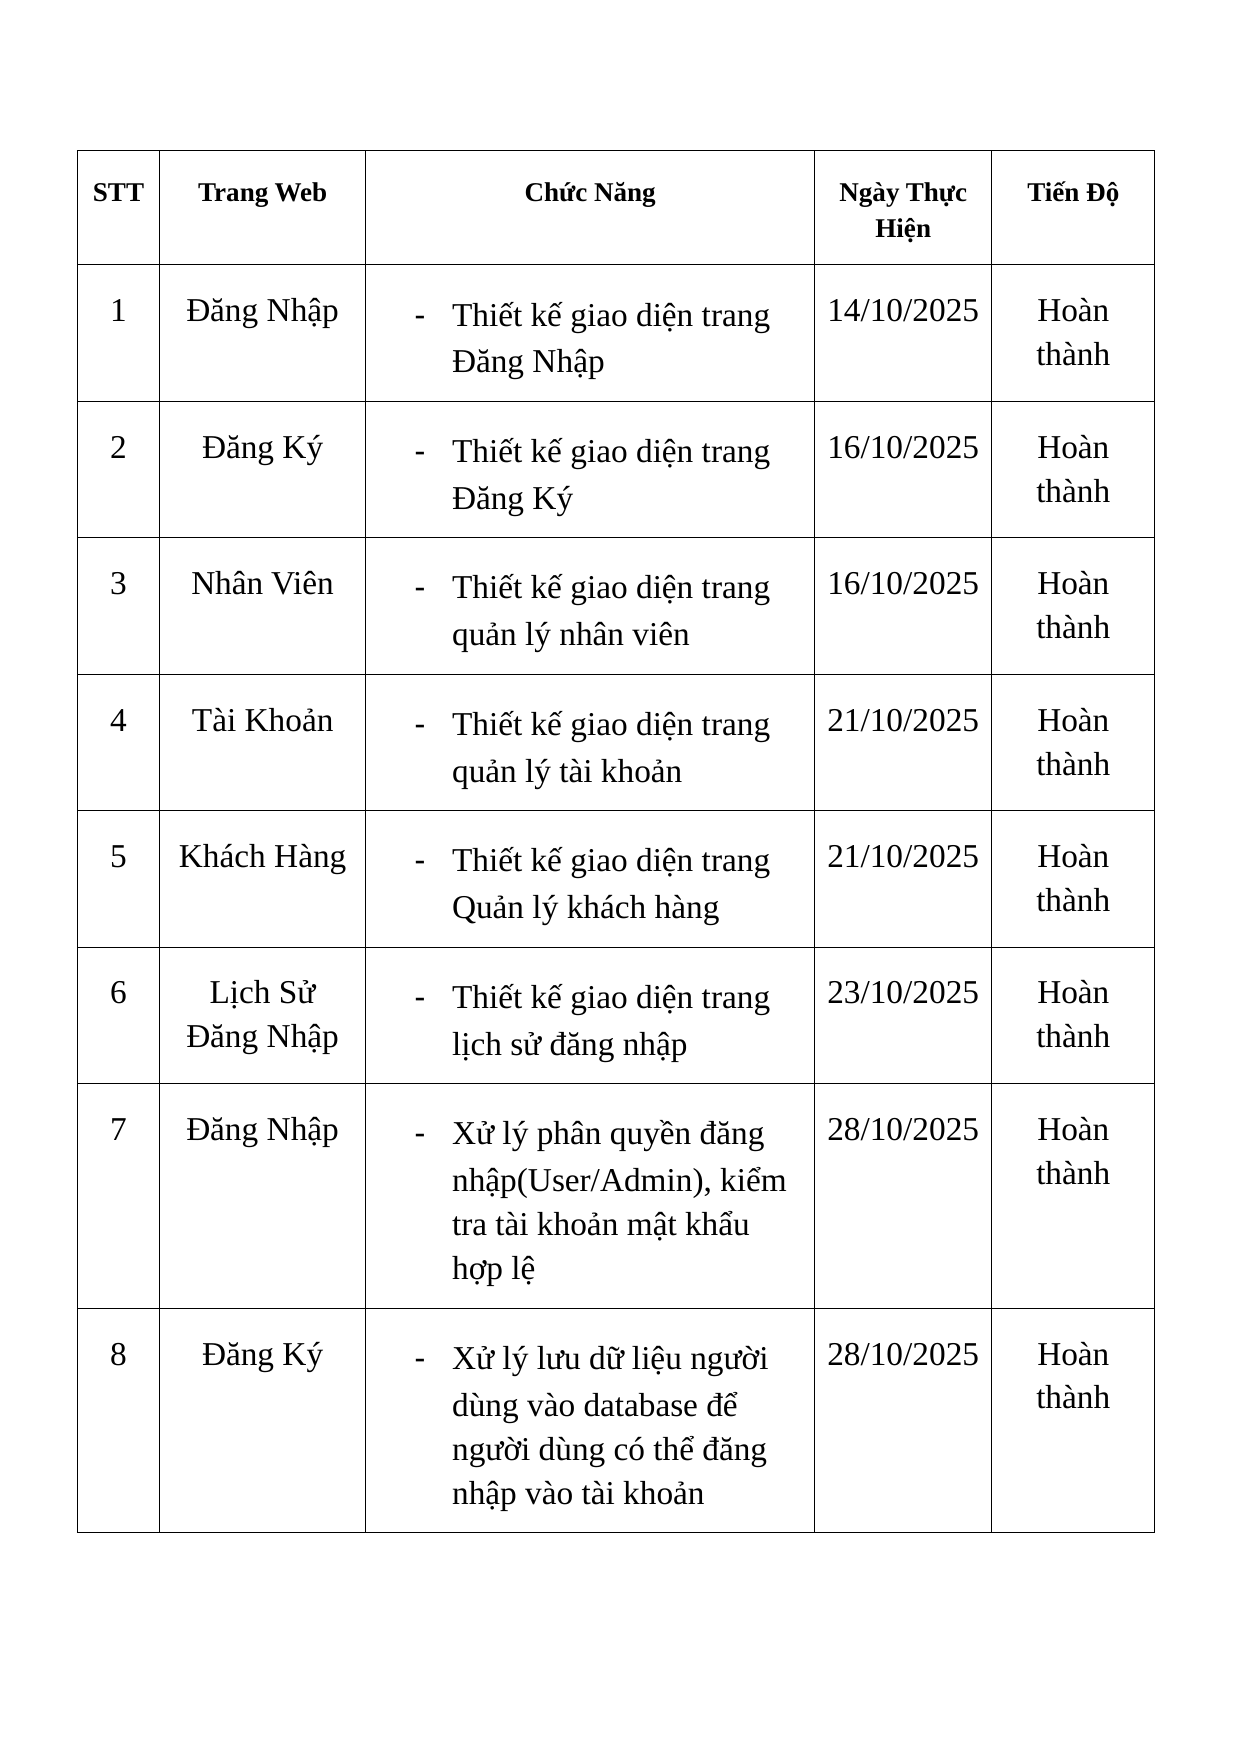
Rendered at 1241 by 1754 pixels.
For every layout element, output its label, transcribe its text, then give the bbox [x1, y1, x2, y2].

table_cell 4 [78, 675, 159, 810]
table_cell Đăng Ký [160, 1309, 365, 1532]
table_cell Hoàn thành [992, 538, 1154, 674]
table_cell 16/10/2025 [815, 538, 991, 674]
table_header Trang Web [160, 151, 365, 264]
table_cell Tài Khoản [160, 675, 365, 810]
table_cell Hoàn thành [992, 675, 1154, 810]
table_cell Thiết kế giao diện trang quản lý tài khoản [366, 675, 814, 810]
table_cell Hoàn thành [992, 1084, 1154, 1308]
table_cell 21/10/2025 [815, 811, 991, 947]
table_cell 5 [78, 811, 159, 947]
table_cell Đăng Nhập [160, 265, 365, 401]
table_cell Xử lý phân quyền đăng nhập(User/Admin), kiểm tra tài khoản mật khẩu hợp lệ [366, 1084, 814, 1308]
table_cell Hoàn thành [992, 811, 1154, 947]
table_cell Hoàn thành [992, 402, 1154, 537]
table_cell 21/10/2025 [815, 675, 991, 810]
table_cell 6 [78, 948, 159, 1083]
table_cell Đăng Ký [160, 402, 365, 537]
table_cell 14/10/2025 [815, 265, 991, 401]
table_cell 28/10/2025 [815, 1309, 991, 1532]
table_header STT [78, 151, 159, 264]
table_cell Xử lý lưu dữ liệu người dùng vào database để người dùng có thể đăng nhập vào tài khoản [366, 1309, 814, 1532]
table_cell 3 [78, 538, 159, 674]
table_cell Hoàn thành [992, 265, 1154, 401]
table_cell 8 [78, 1309, 159, 1532]
table_cell Khách Hàng [160, 811, 365, 947]
table_cell 1 [78, 265, 159, 401]
table_cell Hoàn thành [992, 1309, 1154, 1532]
table_cell 23/10/2025 [815, 948, 991, 1083]
table_header Tiến Độ [992, 151, 1154, 264]
table_cell Nhân Viên [160, 538, 365, 674]
table_cell Thiết kế giao diện trang Quản lý khách hàng [366, 811, 814, 947]
table_cell Đăng Nhập [160, 1084, 365, 1308]
table_cell 7 [78, 1084, 159, 1308]
table_cell Thiết kế giao diện trang Đăng Ký [366, 402, 814, 537]
table_cell 28/10/2025 [815, 1084, 991, 1308]
table_cell Thiết kế giao diện trang lịch sử đăng nhập [366, 948, 814, 1083]
table_cell Hoàn thành [992, 948, 1154, 1083]
table_cell Thiết kế giao diện trang Đăng Nhập [366, 265, 814, 401]
table_cell 16/10/2025 [815, 402, 991, 537]
table_cell Thiết kế giao diện trang quản lý nhân viên [366, 538, 814, 674]
table_header Ngày Thực Hiện [815, 151, 991, 264]
table_header Chức Năng [366, 151, 814, 264]
table_cell Lịch Sử Đăng Nhập [160, 948, 365, 1083]
table_cell 2 [78, 402, 159, 537]
